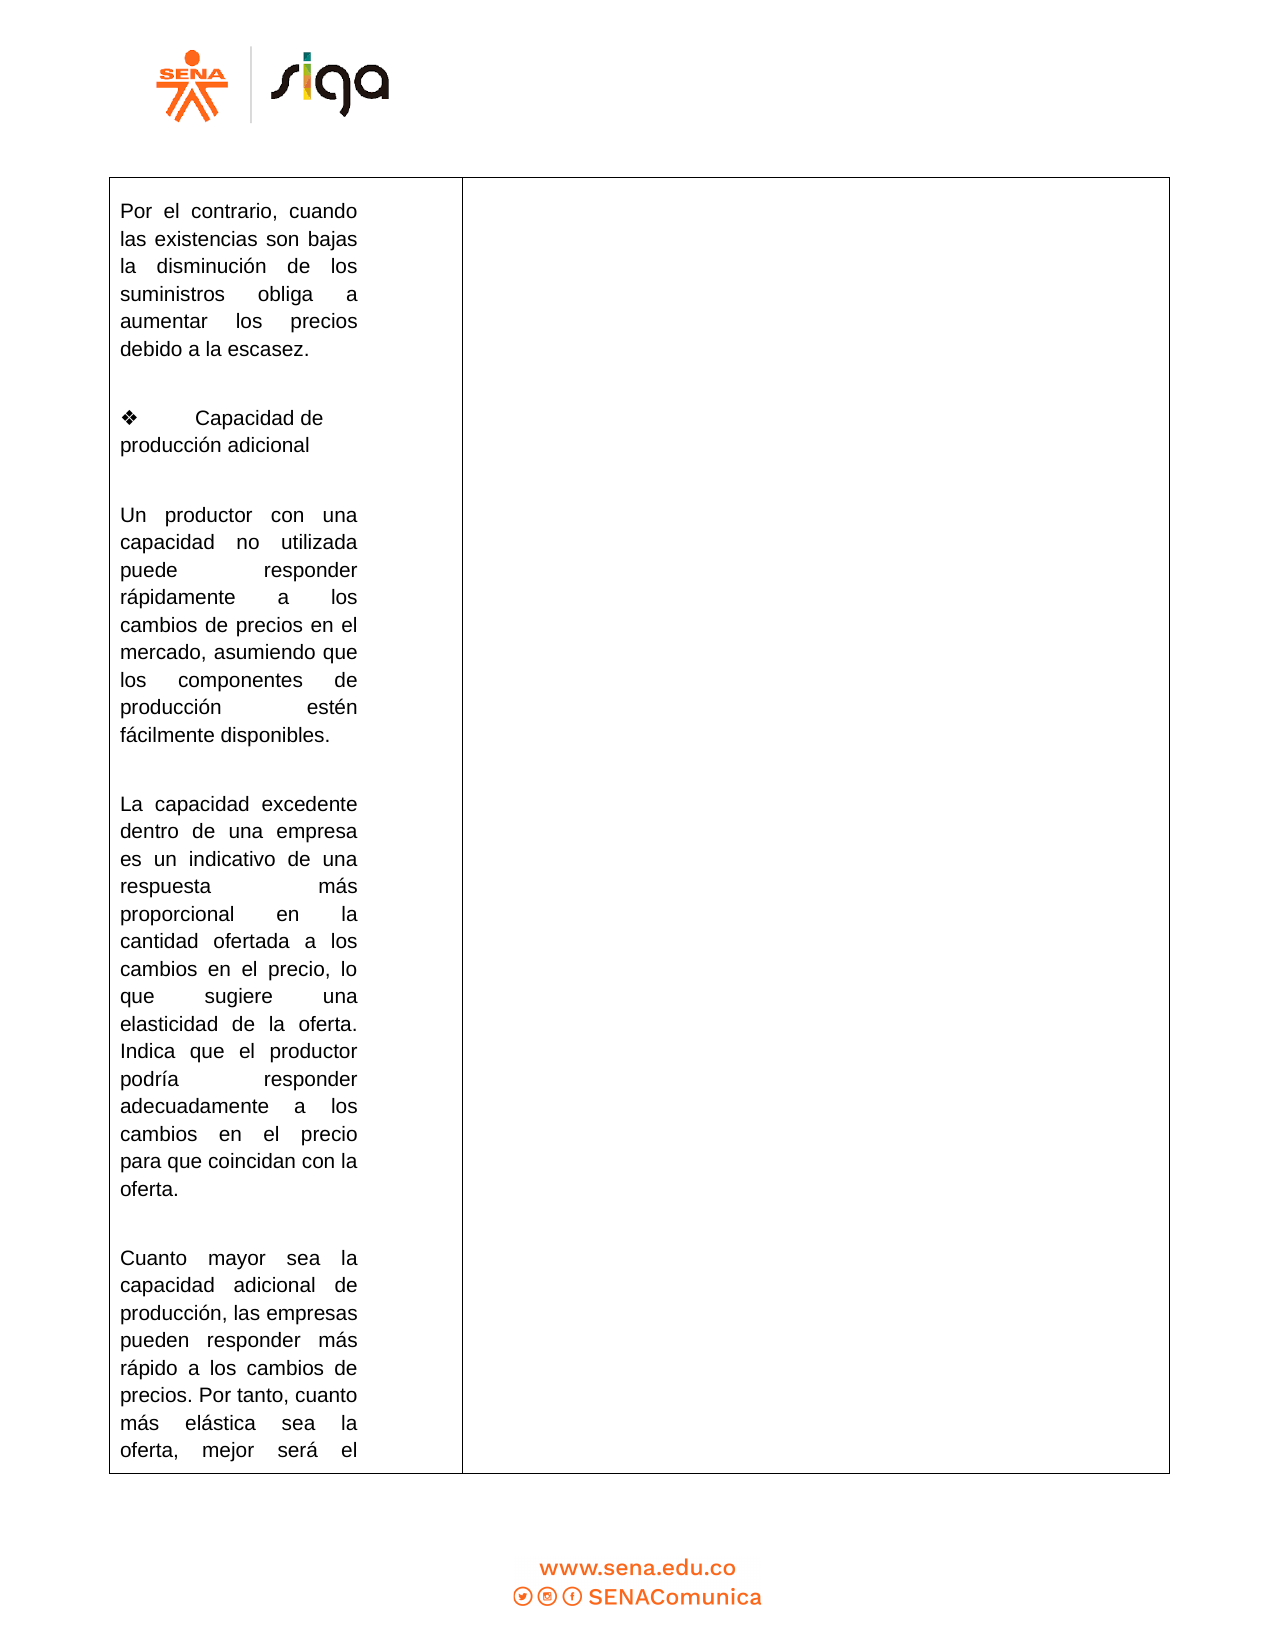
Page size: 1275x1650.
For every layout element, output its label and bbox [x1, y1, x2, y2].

picture [5, 42, 538, 128]
picture [513, 1556, 762, 1606]
table_cell [463, 178, 1169, 1473]
table_cell [110, 178, 462, 1473]
